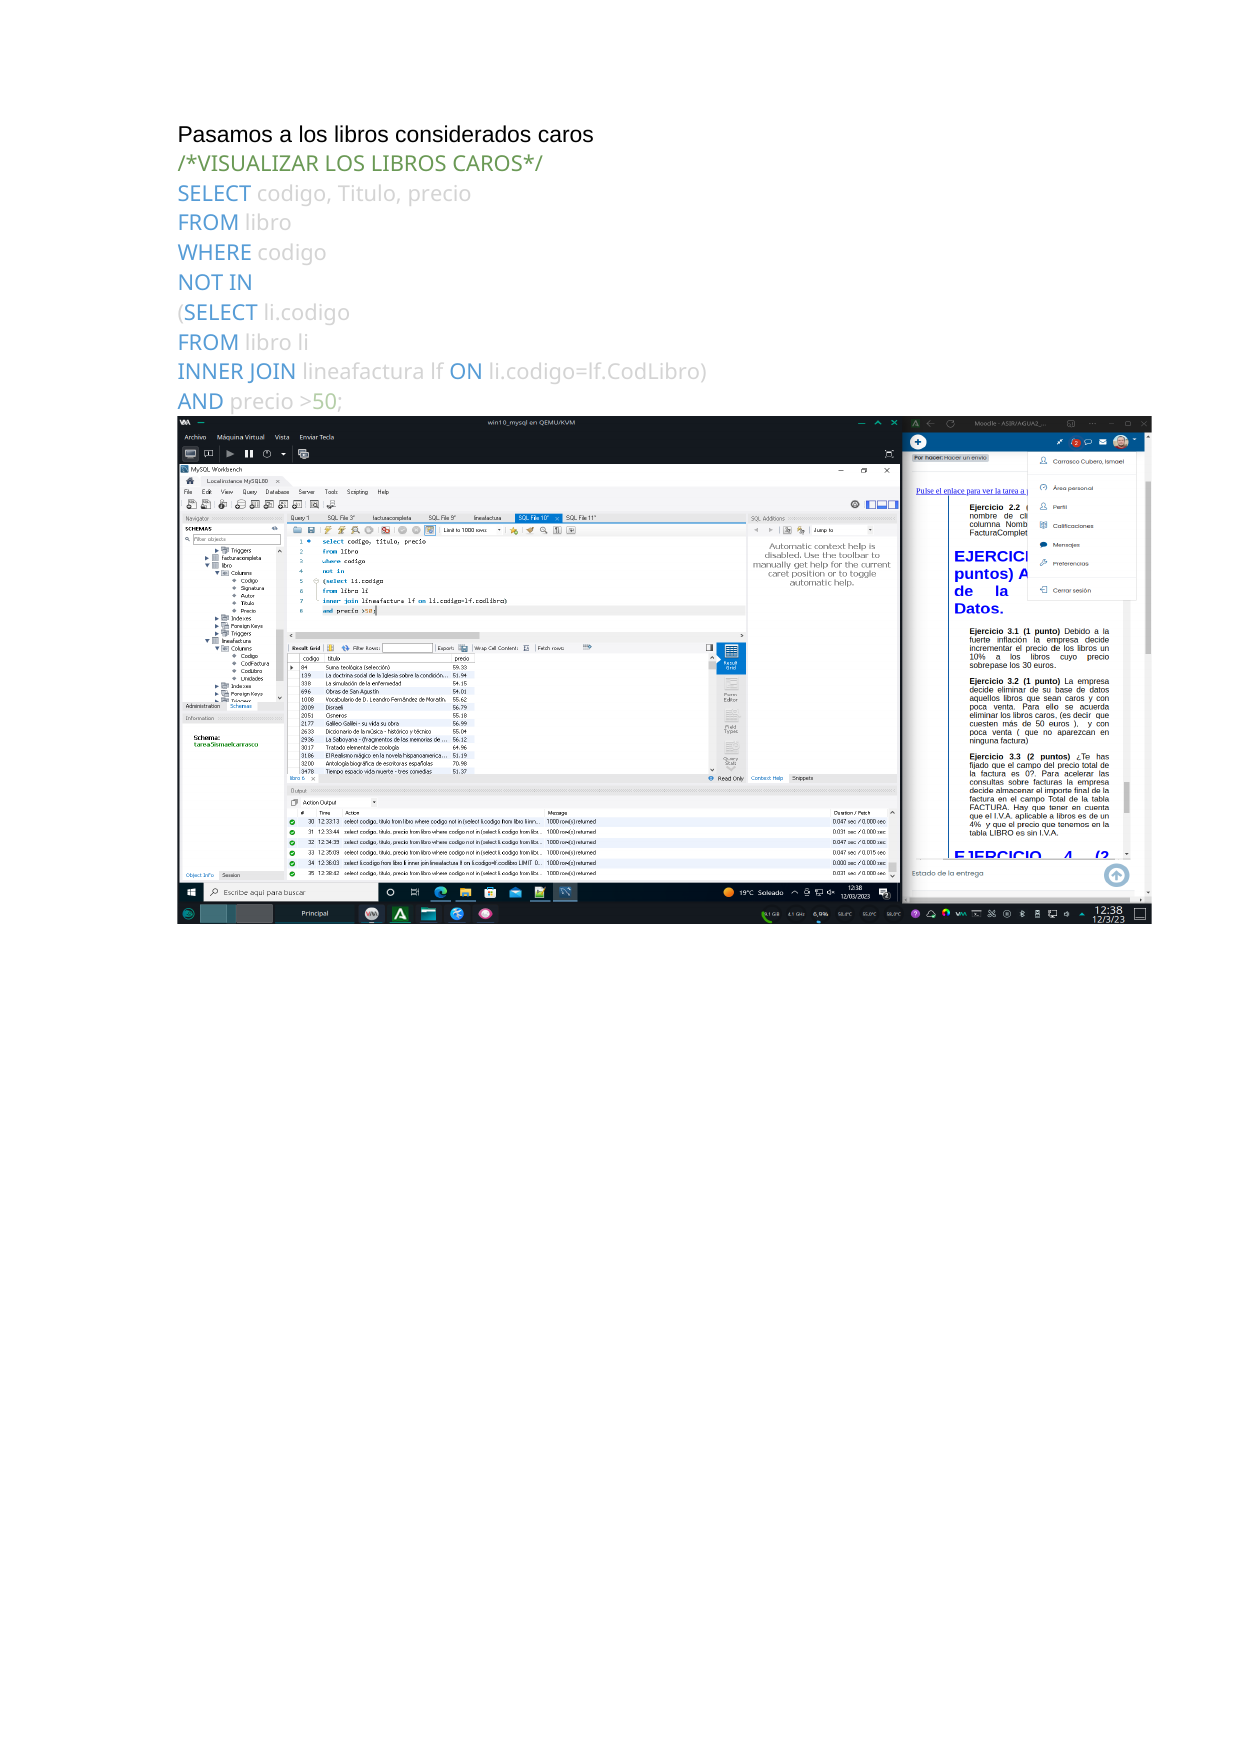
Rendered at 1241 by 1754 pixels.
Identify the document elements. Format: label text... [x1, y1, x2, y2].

text /*VISUALIZAR LOS LIBROS CAROS*/ [177, 148, 1152, 178]
text SELECT codigo, Titulo, precio [177, 178, 1152, 207]
text FROM libro [177, 207, 1152, 237]
text AND precio >50; [177, 386, 1152, 416]
text (SELECT li.codigo [177, 297, 1152, 327]
text NOT IN [177, 267, 1152, 297]
text WHERE codigo [177, 237, 1152, 267]
text INNER JOIN lineafactura lf ON li.codigo=lf.CodLibro) [177, 356, 1152, 386]
text Pasamos a los libros considerados caros [177, 118, 1152, 148]
picture [177, 416, 1152, 924]
text FROM libro li [177, 327, 1152, 356]
